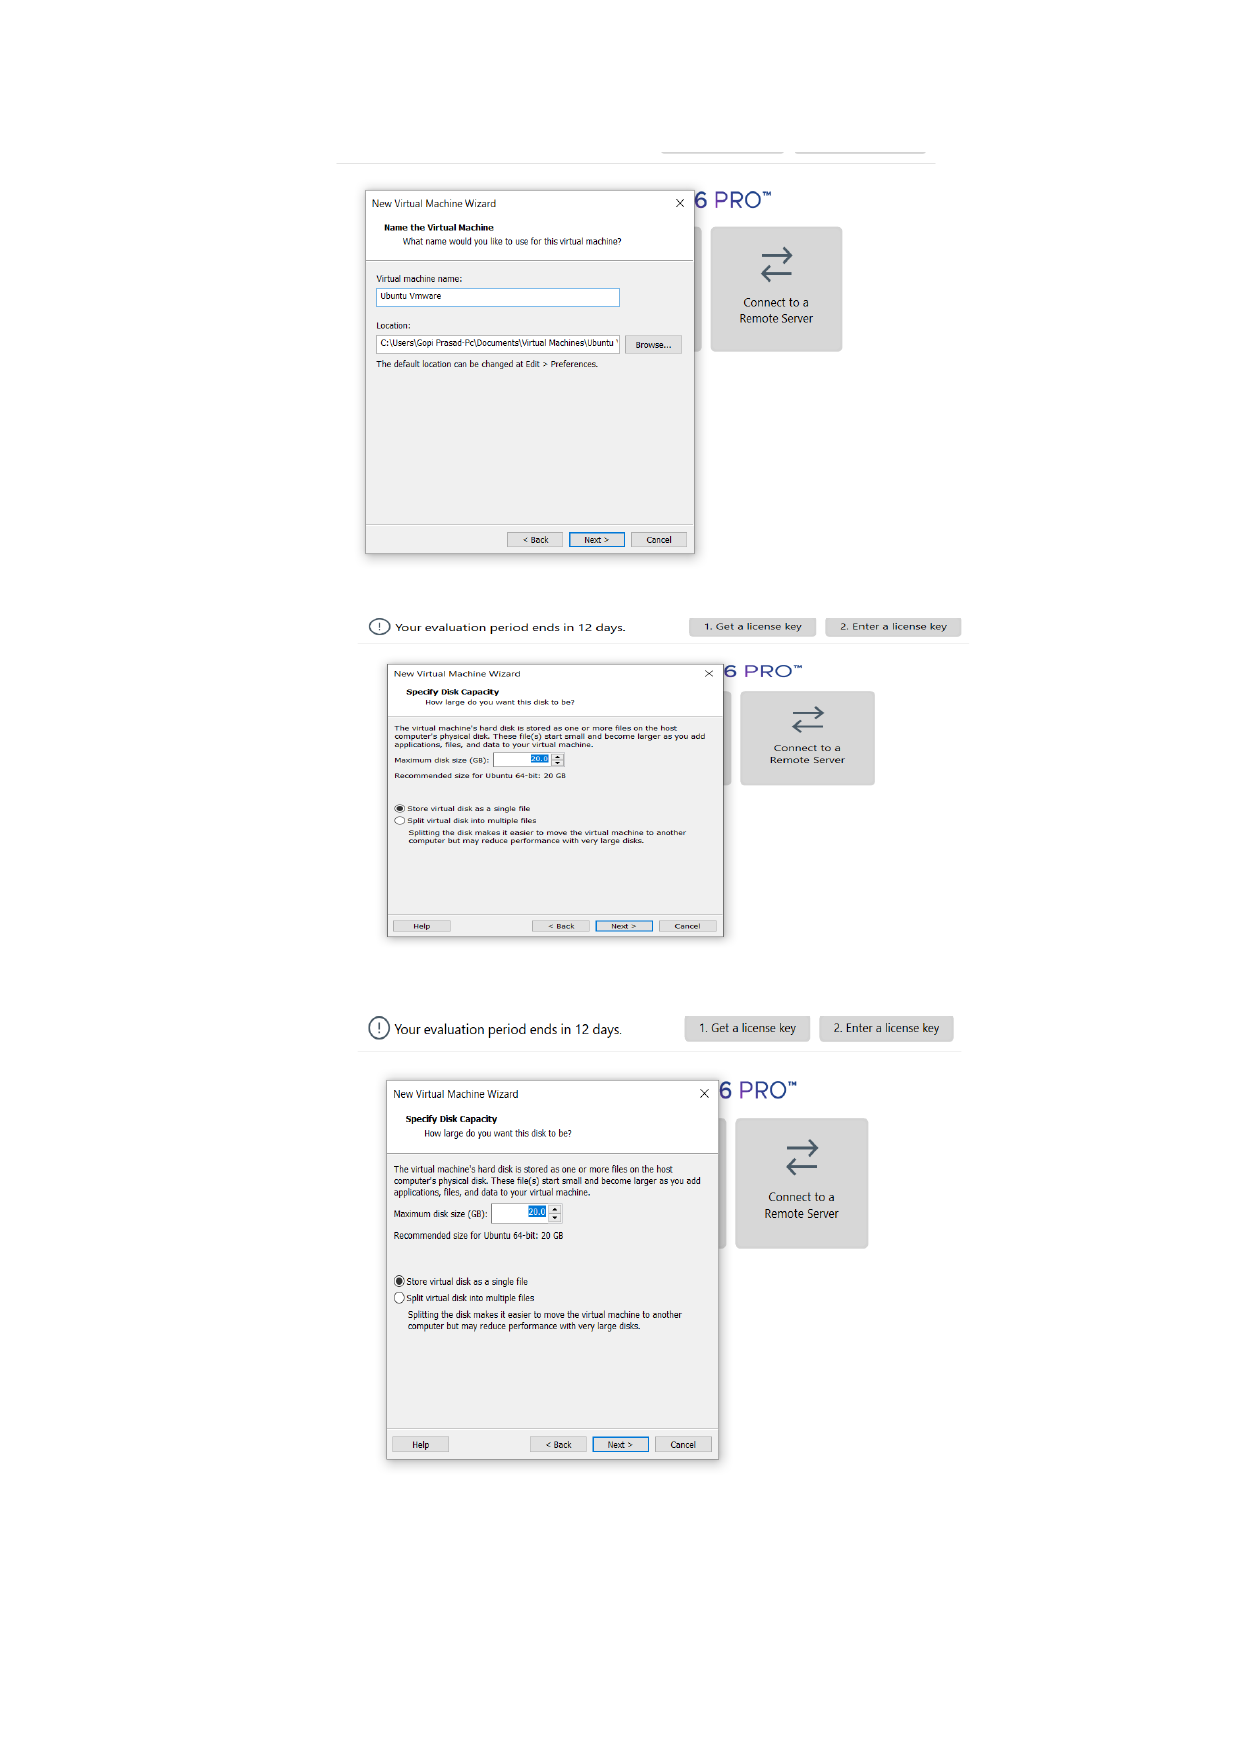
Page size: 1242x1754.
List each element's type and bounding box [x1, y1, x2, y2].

picture [357, 618, 970, 948]
picture [357, 1016, 962, 1475]
picture [336, 152, 1100, 593]
